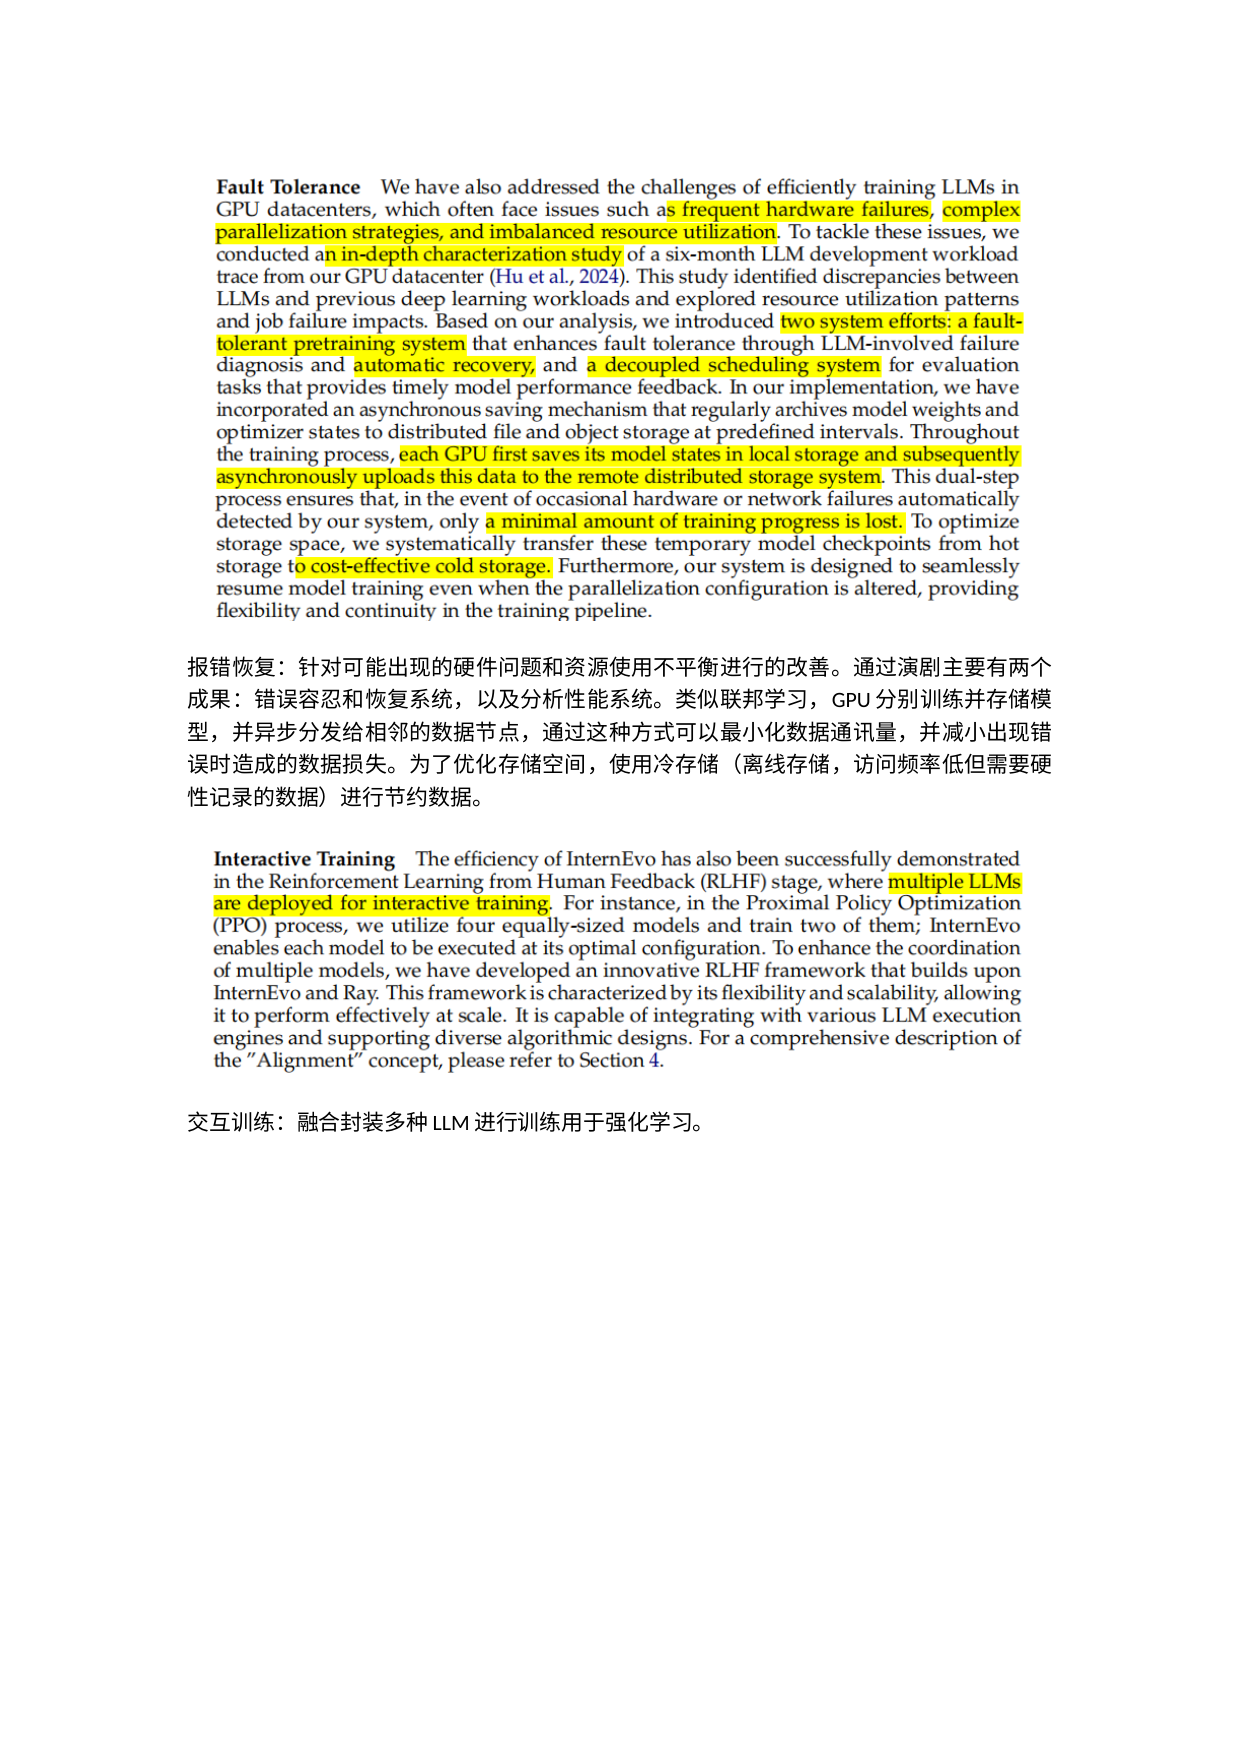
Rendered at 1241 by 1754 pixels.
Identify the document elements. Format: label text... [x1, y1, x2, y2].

picture [187, 162, 1053, 621]
picture [187, 844, 1053, 1082]
text 交互训练：融合封装多种LLM进行训练用于强化学习。 [187, 1104, 1053, 1137]
text 报错恢复：针对可能出现的硬件问题和资源使用不平衡进行的改善。通过演剧主要有两个成果：错误容忍和恢复系统，以及分析性能系统。类似联邦学习，GPU分别训练并存储模型，并异步分发给相邻的数据节点，通过这种方式可以最小化数据通讯量，并减小出现错误时造成的数据损失。为了优化存储空间，使用冷存储（离线存储，访问频率低但需要硬性记录的数据）进行节约数据。 [187, 649, 1053, 812]
